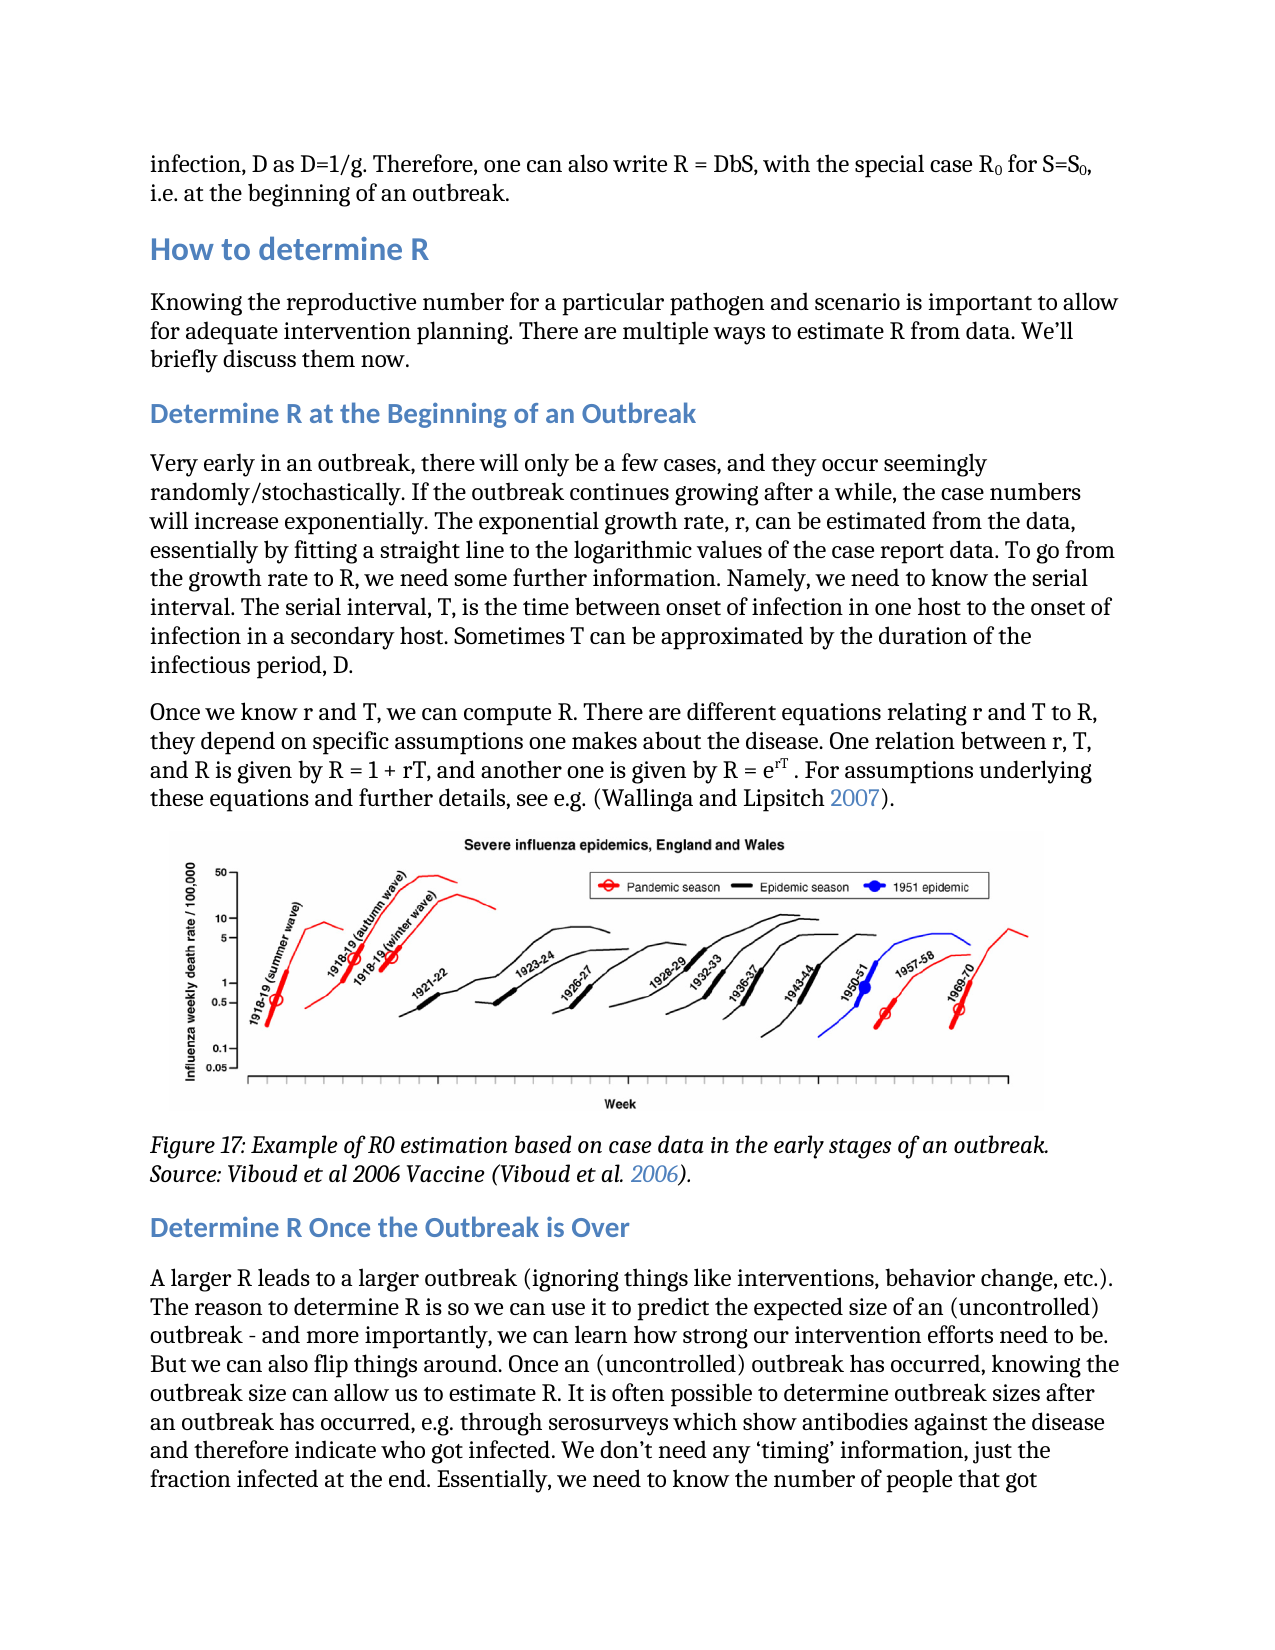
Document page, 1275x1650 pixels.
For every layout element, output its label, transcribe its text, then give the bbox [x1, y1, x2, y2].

subtitle How to determine R [150, 228, 1125, 269]
subtitle Determine R at the Beginning of an Outbreak [150, 395, 1125, 431]
subtitle Determine R Once the Outbreak is Over [150, 1209, 1125, 1245]
text Figure 17: Example of R0 estimation based on case data in the early stages of an outbreak. Source: Viboud et al 2006 Vaccine (Viboud et al. 2006). [150, 1131, 1125, 1189]
text Very early in an outbreak, there will only be a few cases, and they occur seemingly randomly/stochastically. If the outbreak continues growing after a while, the case numbers will increase exponentially. The exponential growth rate, r, can be estimated from the data, essentially by fitting a straight line to the logarithmic values of the case report data. To go from the growth rate to R, we need some further information. Namely, we need to know the serial interval. The serial interval, T, is the time between onset of infection in one host to the onset of infection in a secondary host. Sometimes T can be approximated by the duration of the infectious period, D. [150, 449, 1125, 679]
text Once we know r and T, we can compute R. There are different equations relating r and T to R, they depend on specific assumptions one makes about the disease. One relation between r, T, and R is given by R = 1 + rT, and another one is given by R = erT . For assumptions underlying these equations and further details, see e.g. (Wallinga and Lipsitch 2007). [150, 698, 1125, 813]
text Knowing the reproductive number for a particular pathogen and scenario is important to allow for adequate intervention planning. There are multiple ways to estimate R from data. We’ll briefly discuss them now. [150, 288, 1125, 374]
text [150, 1264, 1125, 1494]
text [150, 150, 1125, 207]
picture [168, 831, 1044, 1111]
